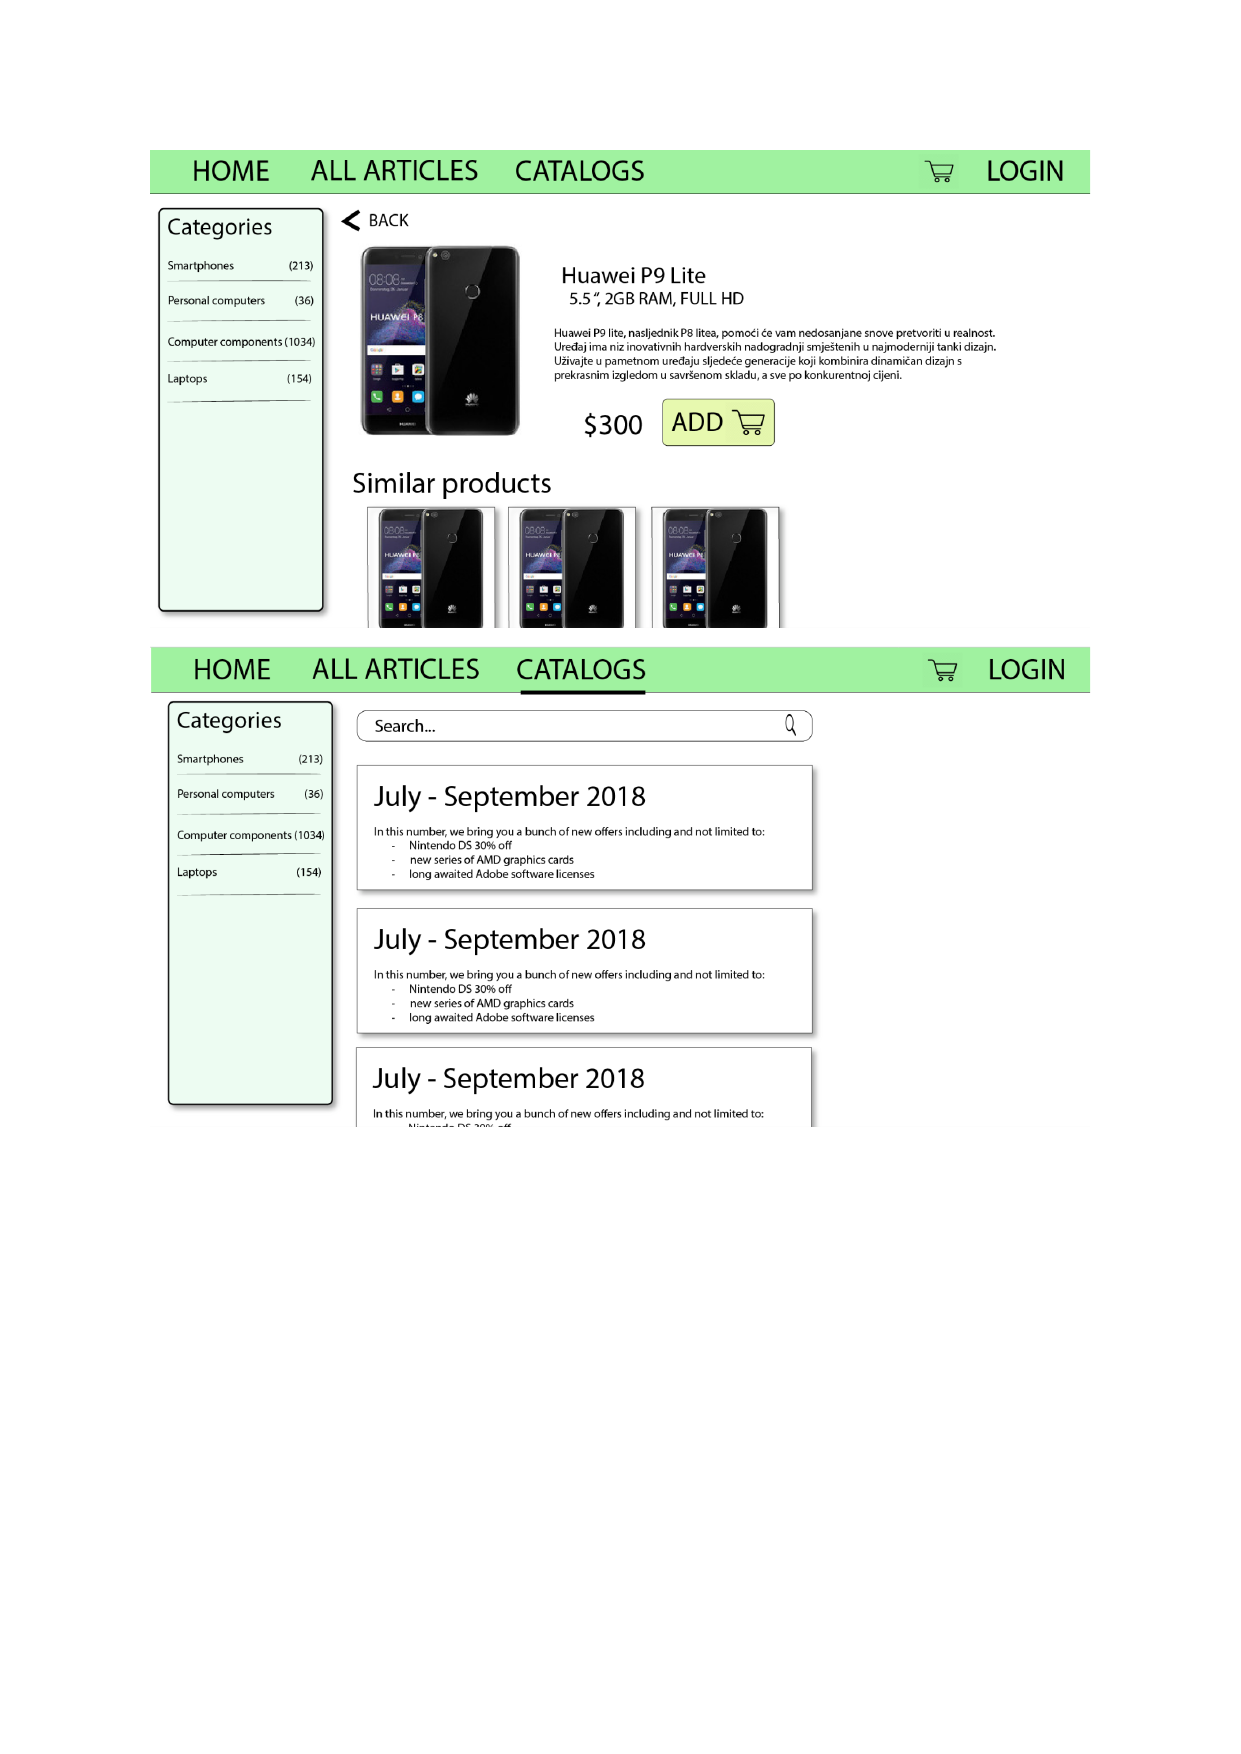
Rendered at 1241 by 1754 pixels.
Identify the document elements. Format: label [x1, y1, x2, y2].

picture [150, 150, 1091, 628]
picture [150, 646, 1091, 1127]
